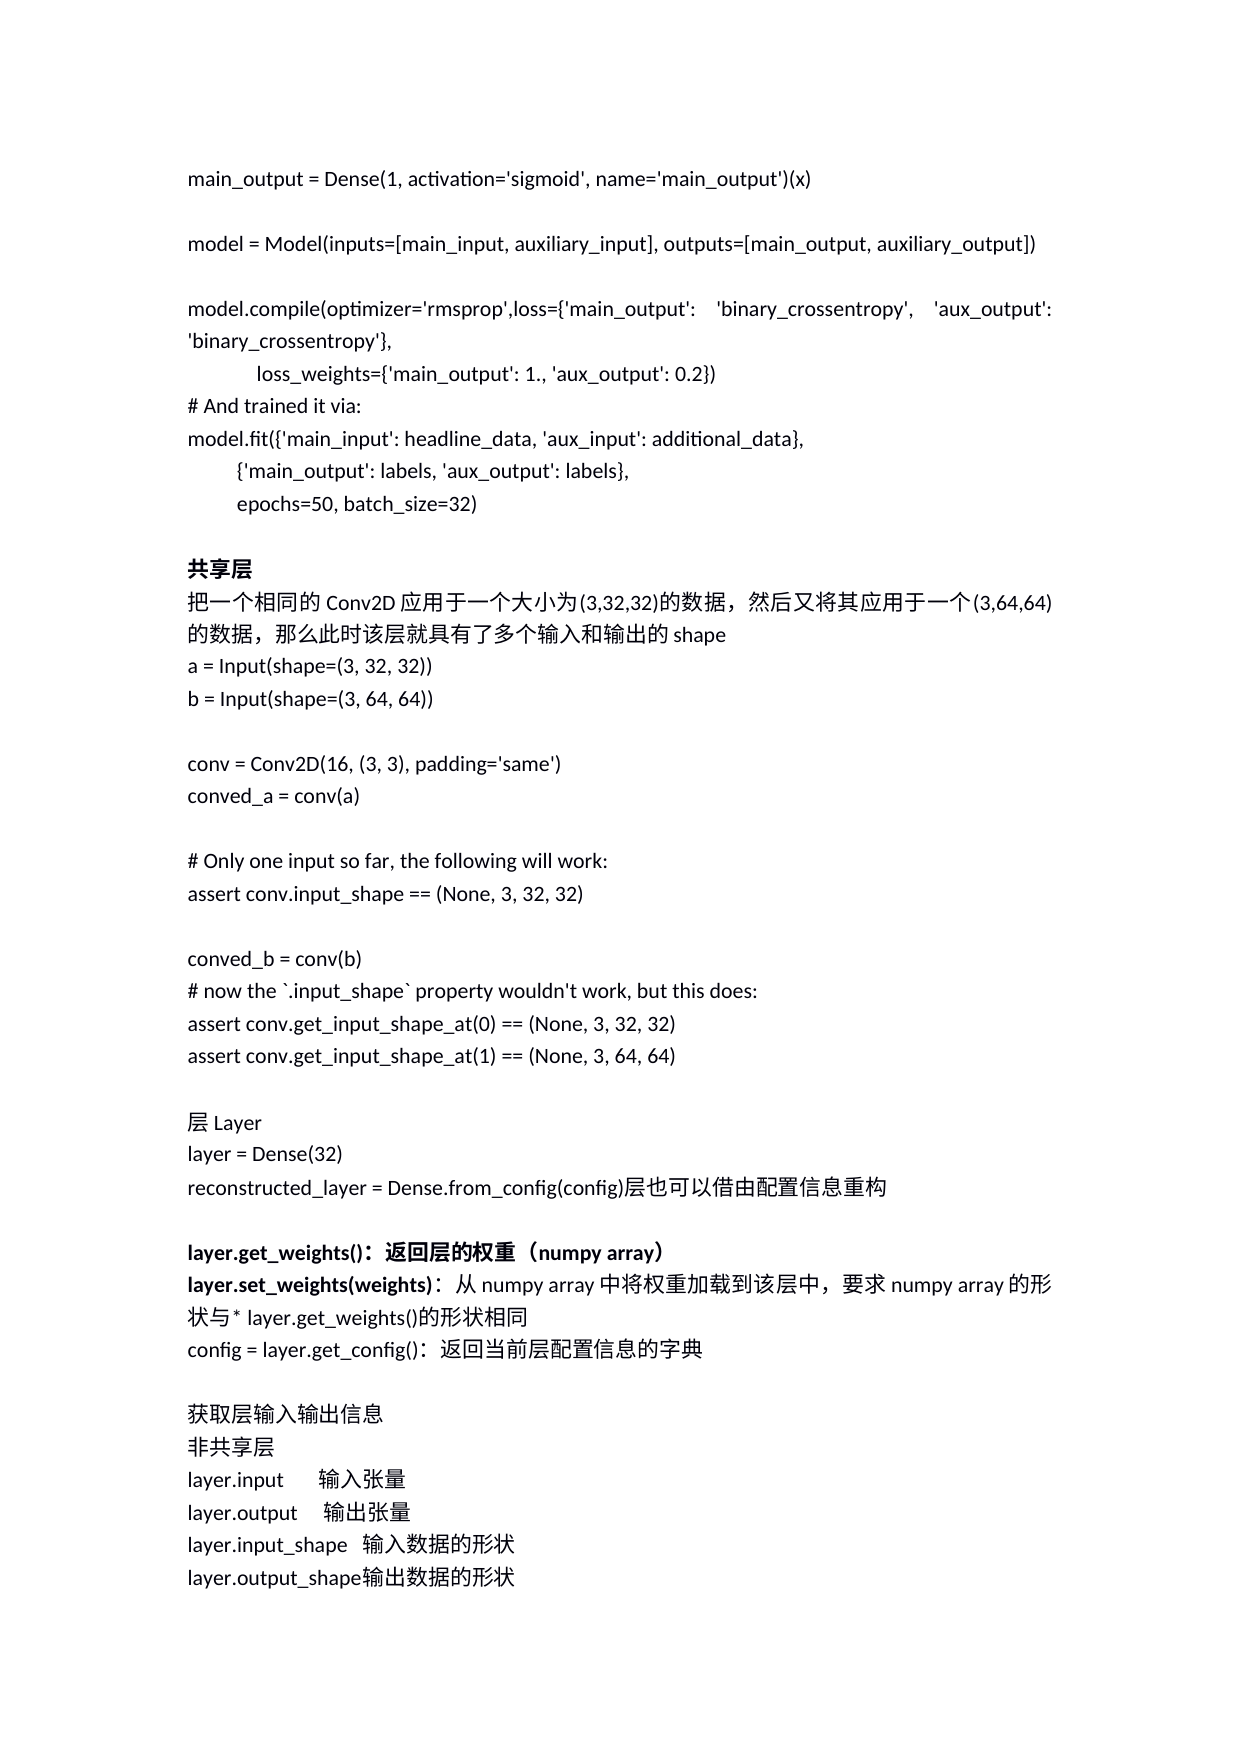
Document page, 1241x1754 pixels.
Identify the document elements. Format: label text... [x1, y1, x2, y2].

text layer.output 输出张量 [187, 1494, 1053, 1527]
text assert conv.get_input_shape_at(0) == (None, 3, 32, 32) [187, 1007, 1053, 1039]
text # And trained it via: [187, 389, 1053, 422]
text layer.get_weights()：返回层的权重（numpy array） [187, 1234, 1053, 1267]
text 获取层输入输出信息 [187, 1397, 1053, 1429]
text {'main_output': labels, 'aux_output': labels}, [187, 454, 1053, 487]
text loss_weights={'main_output': 1., 'aux_output': 0.2}) [187, 357, 1053, 389]
text main_output = Dense(1, activation='sigmoid', name='main_output')(x) [187, 162, 1053, 194]
text layer.input 输入张量 [187, 1462, 1053, 1494]
text assert conv.input_shape == (None, 3, 32, 32) [187, 877, 1053, 909]
text a = Input(shape=(3, 32, 32)) [187, 649, 1053, 682]
text model = Model(inputs=[main_input, auxiliary_input], outputs=[main_output, auxiliary_output]) [187, 227, 1053, 259]
text model.compile(optimizer='rmsprop',loss={'main_output': 'binary_crossentropy', 'aux_output': 'binary_crossentropy'}, [187, 292, 1053, 357]
text 共享层 [187, 552, 1053, 584]
text reconstructed_layer = Dense.from_config(config)层也可以借由配置信息重构 [187, 1169, 1053, 1202]
text # Only one input so far, the following will work: [187, 844, 1053, 877]
text # now the `.input_shape` property wouldn't work, but this does: [187, 974, 1053, 1007]
text layer.output_shape 输出数据的形状 [187, 1559, 1053, 1592]
text 层Layer [187, 1104, 1053, 1137]
text epochs=50, batch_size=32) [187, 487, 1053, 519]
text layer.input_shape 输入数据的形状 [187, 1527, 1053, 1559]
text conved_a = conv(a) [187, 779, 1053, 812]
text conved_b = conv(b) [187, 942, 1053, 974]
text 把一个相同的Conv2D应用于一个大小为(3,32,32)的数据，然后又将其应用于一个(3,64,64)的数据，那么此时该层就具有了多个输入和输出的shape [187, 584, 1053, 649]
text layer = Dense(32) [187, 1137, 1053, 1169]
text b = Input(shape=(3, 64, 64)) [187, 682, 1053, 714]
text assert conv.get_input_shape_at(1) == (None, 3, 64, 64) [187, 1039, 1053, 1072]
text 非共享层 [187, 1429, 1053, 1462]
text conv = Conv2D(16, (3, 3), padding='same') [187, 747, 1053, 779]
text layer.set_weights(weights)：从numpy array中将权重加载到该层中，要求numpy array的形状与* layer.get_weights()的形状相同 [187, 1267, 1053, 1332]
text config = layer.get_config()：返回当前层配置信息的字典 [187, 1332, 1053, 1364]
text model.fit({'main_input': headline_data, 'aux_input': additional_data}, [187, 422, 1053, 454]
